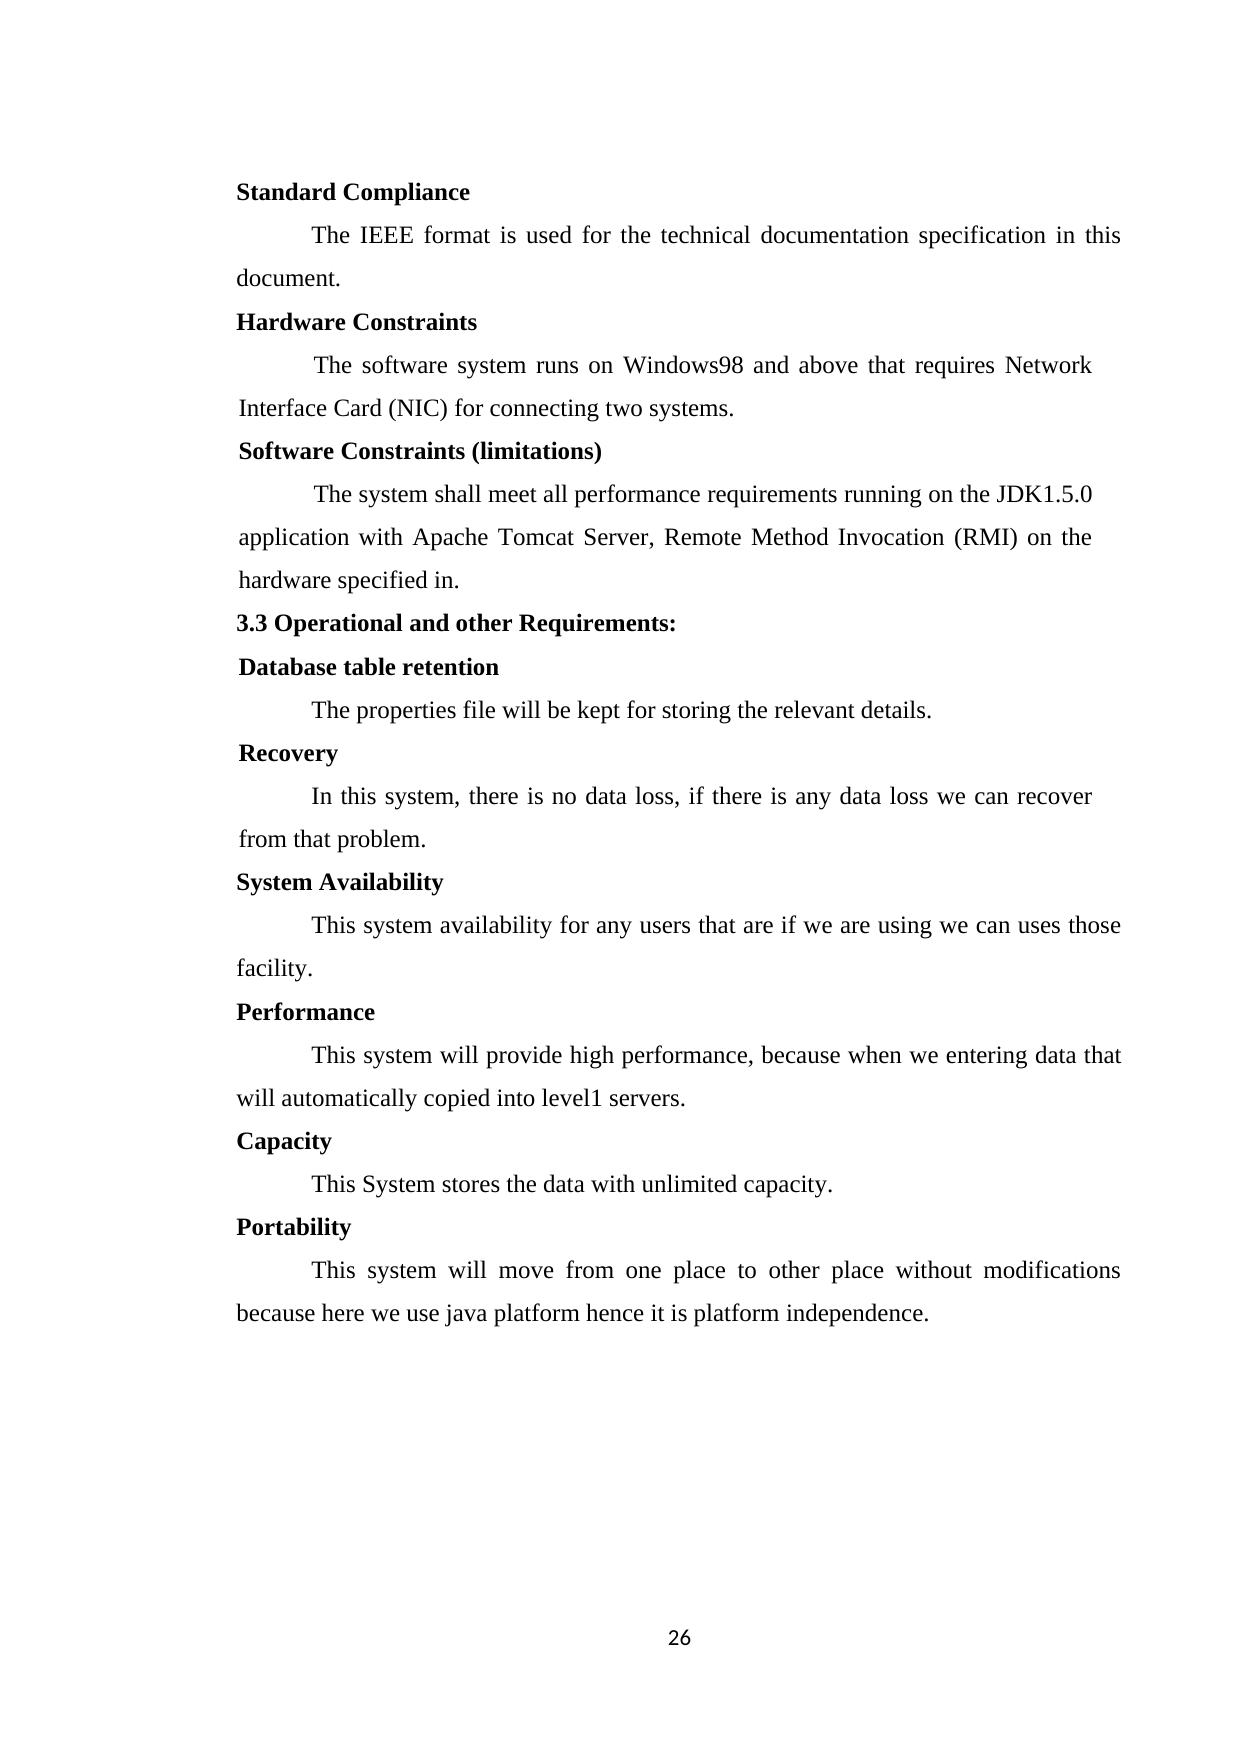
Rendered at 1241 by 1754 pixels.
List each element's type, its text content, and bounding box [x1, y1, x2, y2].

text Database table retention [238, 652, 1122, 680]
text This system will move from one place to other place without modifications because here we use java platform hence it is platform independence. [236, 1255, 1122, 1327]
text Standard Compliance [236, 177, 1122, 206]
text Portability [236, 1212, 1122, 1241]
text Performance [236, 997, 1122, 1025]
text This System stores the data with unlimited capacity. [236, 1169, 1122, 1198]
text This system will provide high performance, because when we entering data that will automatically copied into level1 servers. [236, 1040, 1122, 1112]
text The IEEE format is used for the technical documentation specification in this document. [236, 220, 1122, 292]
text Hardware Constraints [236, 307, 1122, 335]
text The software system runs on Windows98 and above that requires Network Interface Card (NIC) for connecting two systems. [238, 350, 1093, 422]
text The properties file will be kept for storing the relevant details. [238, 695, 1122, 723]
text The system shall meet all performance requirements running on the JDK1.5.0 application with Apache Tomcat Server, Remote Method Invocation (RMI) on the hardware specified in. [238, 479, 1093, 594]
text In this system, there is no data loss, if there is any data loss we can recover from that problem. [238, 781, 1093, 853]
text This system availability for any users that are if we are using we can uses those facility. [236, 910, 1122, 982]
text 3.3 Operational and other Requirements: [236, 608, 1122, 637]
text System Availability [236, 867, 1122, 896]
text Software Constraints (limitations) [238, 436, 1122, 465]
text Recovery [238, 738, 1122, 767]
text Capacity [236, 1126, 1122, 1155]
